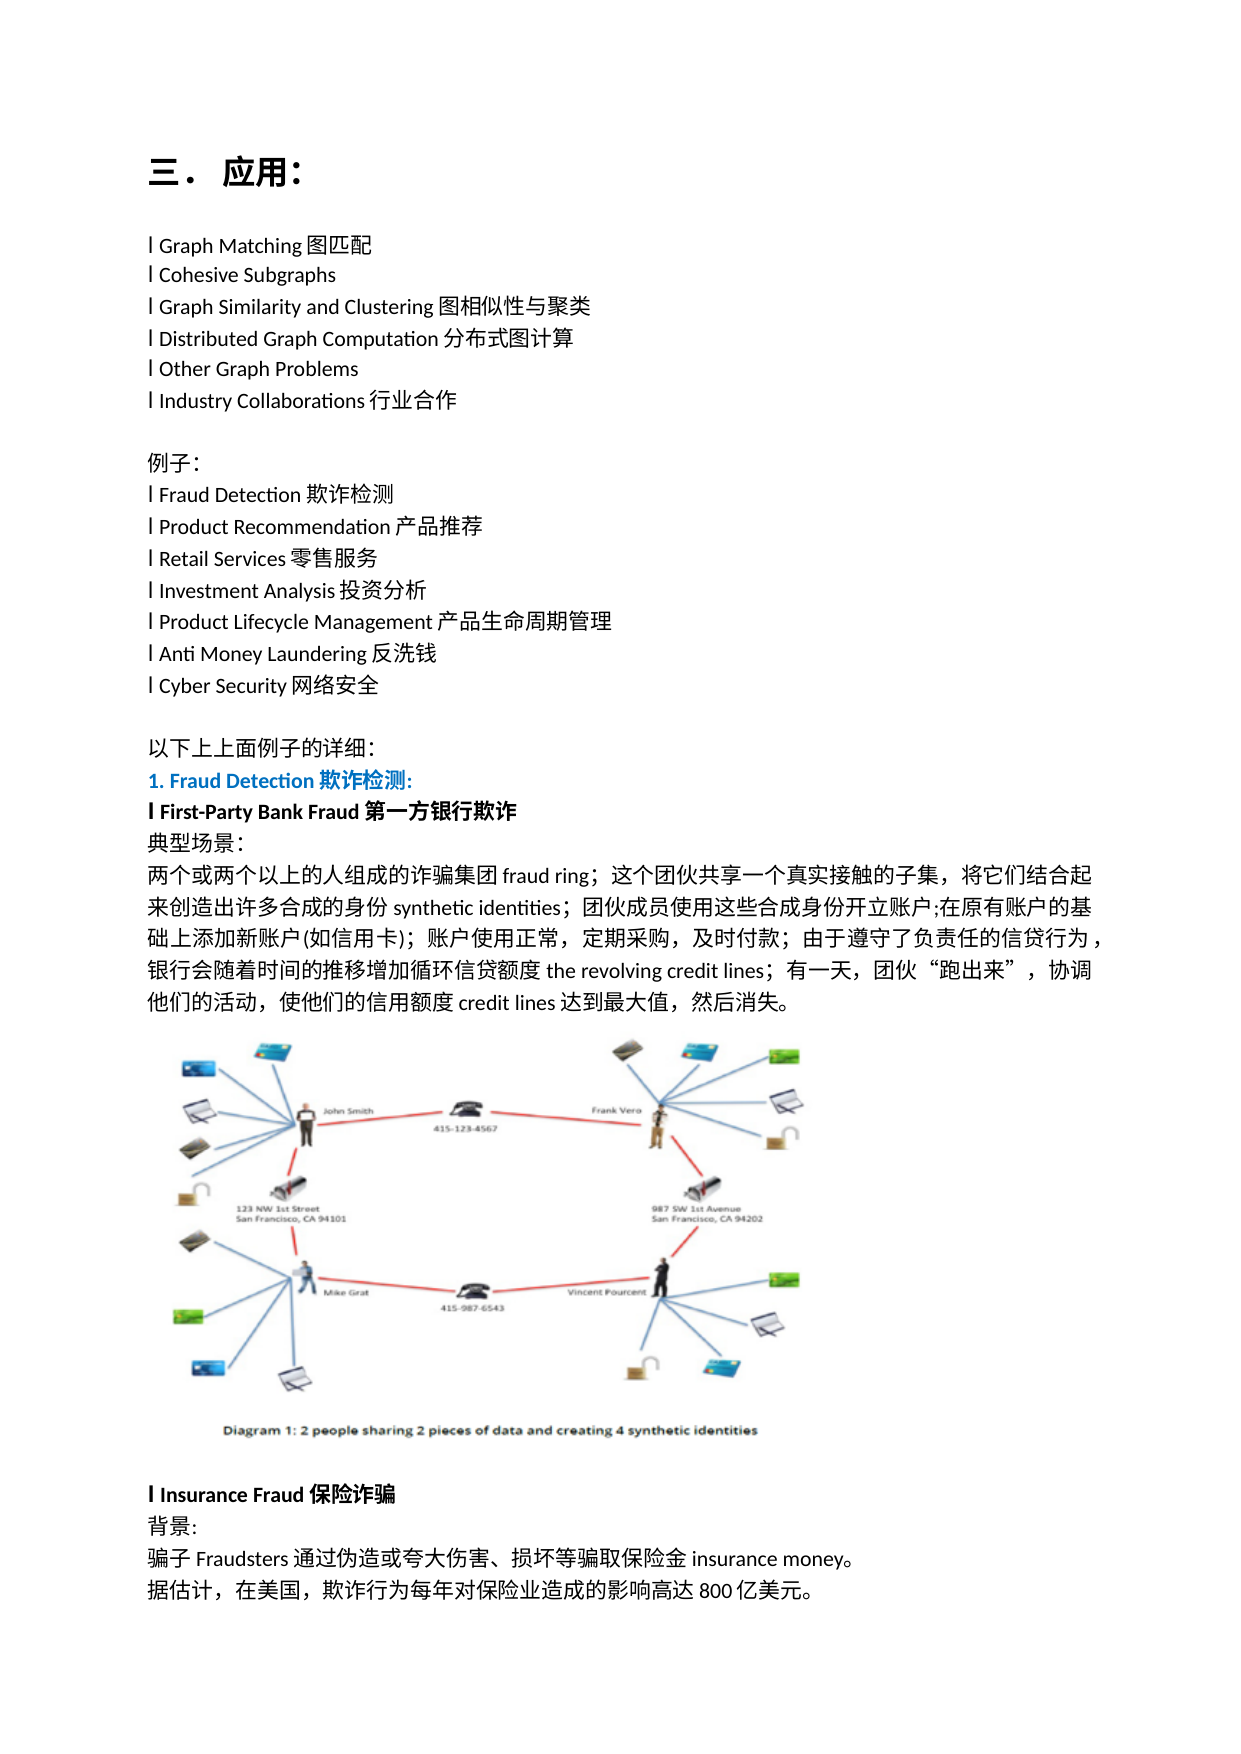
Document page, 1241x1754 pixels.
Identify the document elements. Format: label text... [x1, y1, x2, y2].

text l Cohesive Subgraphs [148, 259, 1093, 289]
text l Industry Collaborations行业合作 [148, 383, 1093, 414]
text l Fraud Detection 欺诈检测 [148, 477, 1093, 509]
text l Graph Similarity and Clustering图相似性与聚类 [148, 289, 1093, 321]
text 两个或两个以上的人组成的诈骗集团fraud ring；这个团伙共享一个真实接触的子集，将它们结合起来创造出许多合成的身份synthetic identities；团伙成员使用这些合成身份开立账户;在原有账户的基础上添加新账户(如信用卡)；账户使用正常，定期采购，及时付款；由于遵守了负责任的信贷行为，银行会随着时间的推移增加循环信贷额度the revolving credit lines；有一天，团伙“跑出来”，协调他们的活动，使他们的信用额度credit lines达到最大值，然后消失。 [148, 858, 1093, 1016]
text 骗子Fraudsters通过伪造或夸大伤害、损坏等骗取保险金 insurance money。 [148, 1541, 1093, 1573]
text l First-Party Bank Fraud第一方银行欺诈 [148, 794, 1093, 826]
subtitle 三． 应用： [148, 146, 1093, 194]
text 据估计，在美国，欺诈行为每年对保险业造成的影响高达800亿美元。 [148, 1573, 1093, 1604]
text l Cyber Security网络安全 [148, 668, 1093, 700]
text l Anti Money Laundering反洗钱 [148, 636, 1093, 668]
text 以下上上面例子的详细： [148, 731, 1093, 763]
text l Insurance Fraud保险诈骗 [148, 1477, 1093, 1509]
text 例子： [148, 446, 1093, 477]
text 背景: [148, 1509, 1093, 1541]
text 1. Fraud Detection欺诈检测: [148, 763, 1093, 794]
text l Other Graph Problems [148, 353, 1093, 383]
text l Graph Matching图匹配 [148, 228, 1093, 259]
text l Retail Services零售服务 [148, 541, 1093, 573]
text l Product Recommendation产品推荐 [148, 509, 1093, 541]
text l Distributed Graph Computation分布式图计算 [148, 321, 1093, 353]
text l Investment Analysis投资分析 [148, 573, 1093, 604]
text 典型场景： [148, 826, 1093, 858]
text l Product Lifecycle Management产品生命周期管理 [148, 604, 1093, 636]
picture [147, 1016, 885, 1447]
